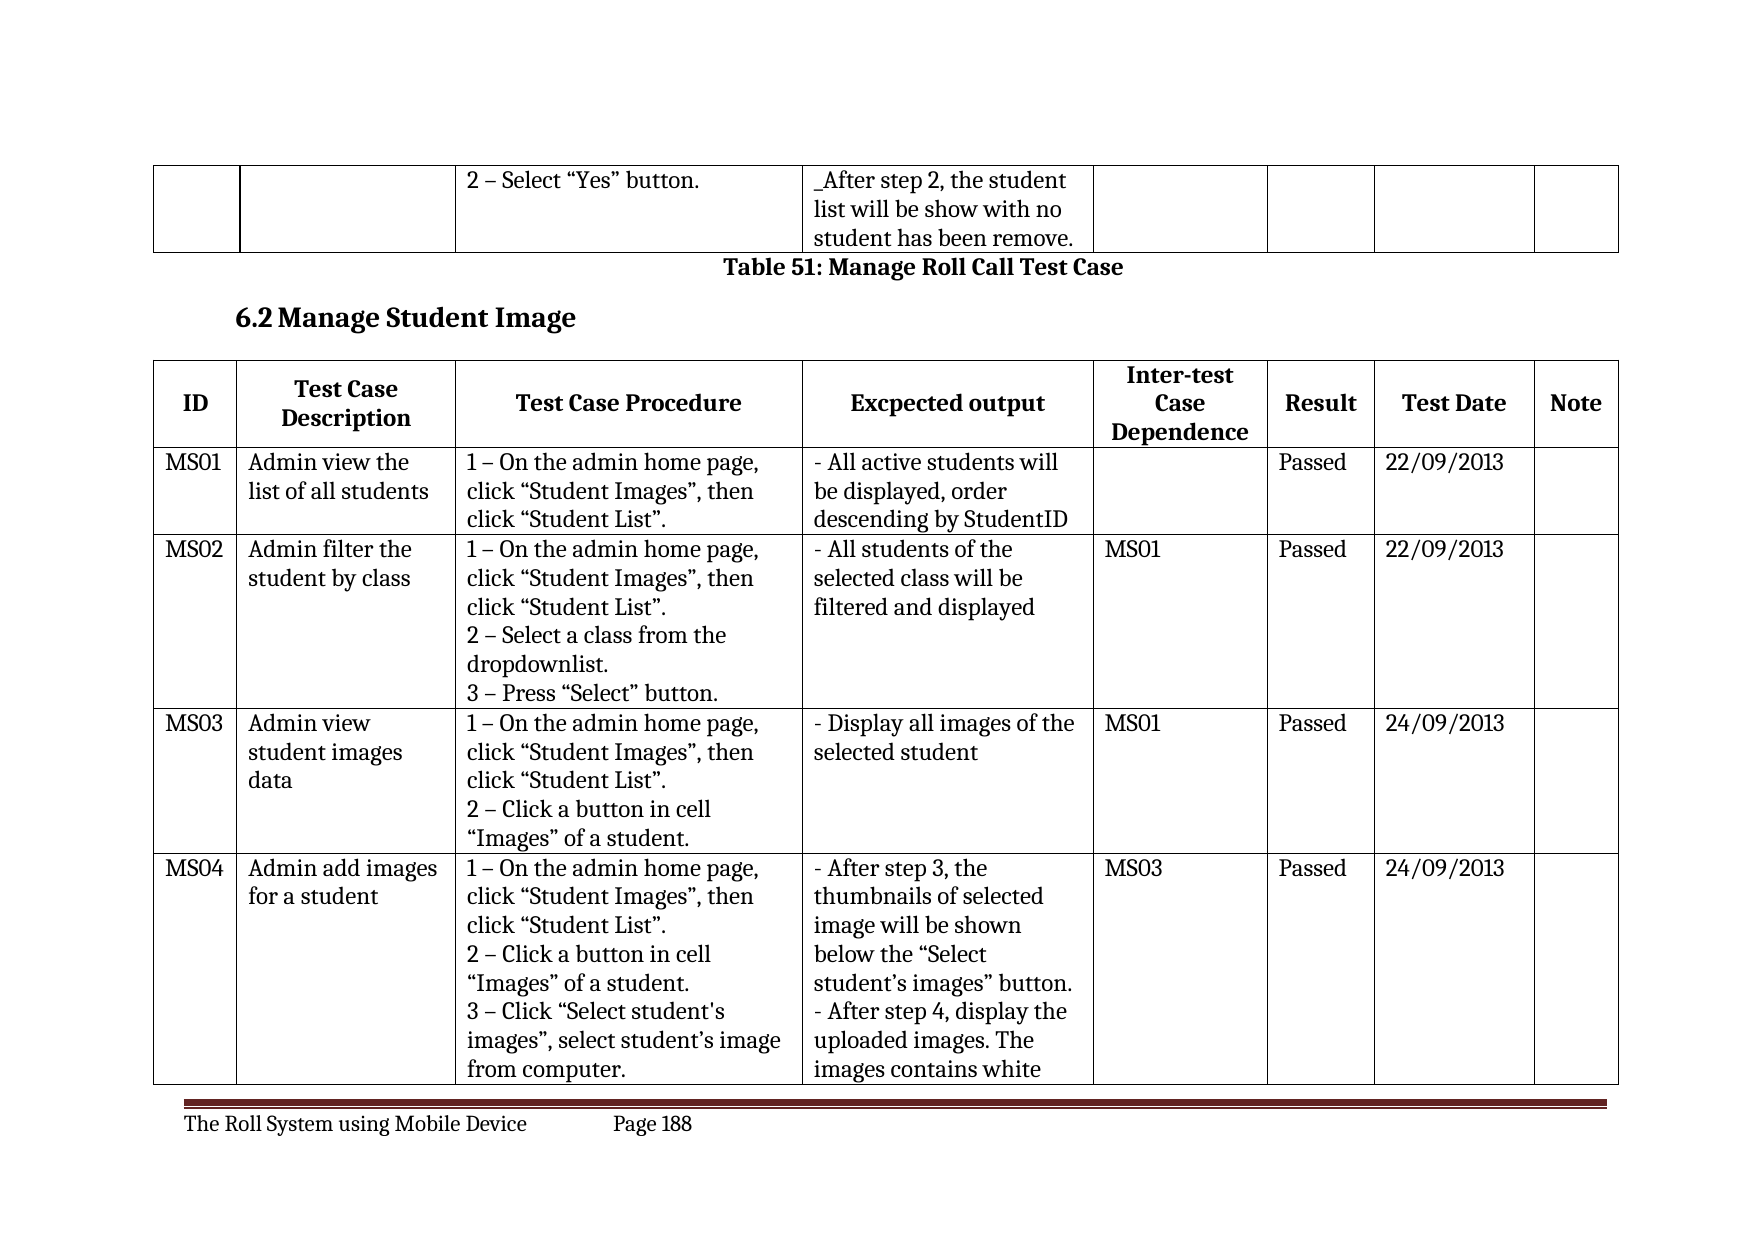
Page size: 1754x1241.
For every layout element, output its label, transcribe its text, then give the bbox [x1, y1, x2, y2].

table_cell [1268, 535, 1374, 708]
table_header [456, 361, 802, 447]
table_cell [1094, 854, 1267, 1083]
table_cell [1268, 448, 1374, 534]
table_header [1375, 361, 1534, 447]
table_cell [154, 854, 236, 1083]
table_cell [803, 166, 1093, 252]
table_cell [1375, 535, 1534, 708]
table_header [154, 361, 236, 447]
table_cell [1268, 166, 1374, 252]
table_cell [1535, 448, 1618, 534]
subtitle Manage Student Image [235, 301, 1607, 334]
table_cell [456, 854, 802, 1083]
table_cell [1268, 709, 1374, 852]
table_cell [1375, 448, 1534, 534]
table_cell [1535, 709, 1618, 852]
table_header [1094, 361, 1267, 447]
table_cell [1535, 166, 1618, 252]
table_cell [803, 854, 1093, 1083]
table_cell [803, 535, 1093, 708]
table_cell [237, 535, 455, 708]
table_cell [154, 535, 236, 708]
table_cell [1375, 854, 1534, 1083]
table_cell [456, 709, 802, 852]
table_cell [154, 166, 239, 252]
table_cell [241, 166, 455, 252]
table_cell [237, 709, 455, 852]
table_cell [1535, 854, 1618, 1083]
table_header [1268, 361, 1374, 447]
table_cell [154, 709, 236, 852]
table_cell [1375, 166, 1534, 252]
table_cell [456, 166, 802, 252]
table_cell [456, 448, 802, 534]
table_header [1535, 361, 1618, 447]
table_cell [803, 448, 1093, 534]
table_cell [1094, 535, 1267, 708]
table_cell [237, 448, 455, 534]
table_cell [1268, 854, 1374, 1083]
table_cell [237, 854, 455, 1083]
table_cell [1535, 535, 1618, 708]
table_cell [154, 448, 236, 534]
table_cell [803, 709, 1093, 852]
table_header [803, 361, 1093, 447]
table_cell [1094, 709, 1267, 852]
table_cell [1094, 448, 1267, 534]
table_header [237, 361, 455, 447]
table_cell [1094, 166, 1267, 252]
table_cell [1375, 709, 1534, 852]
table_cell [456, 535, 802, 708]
